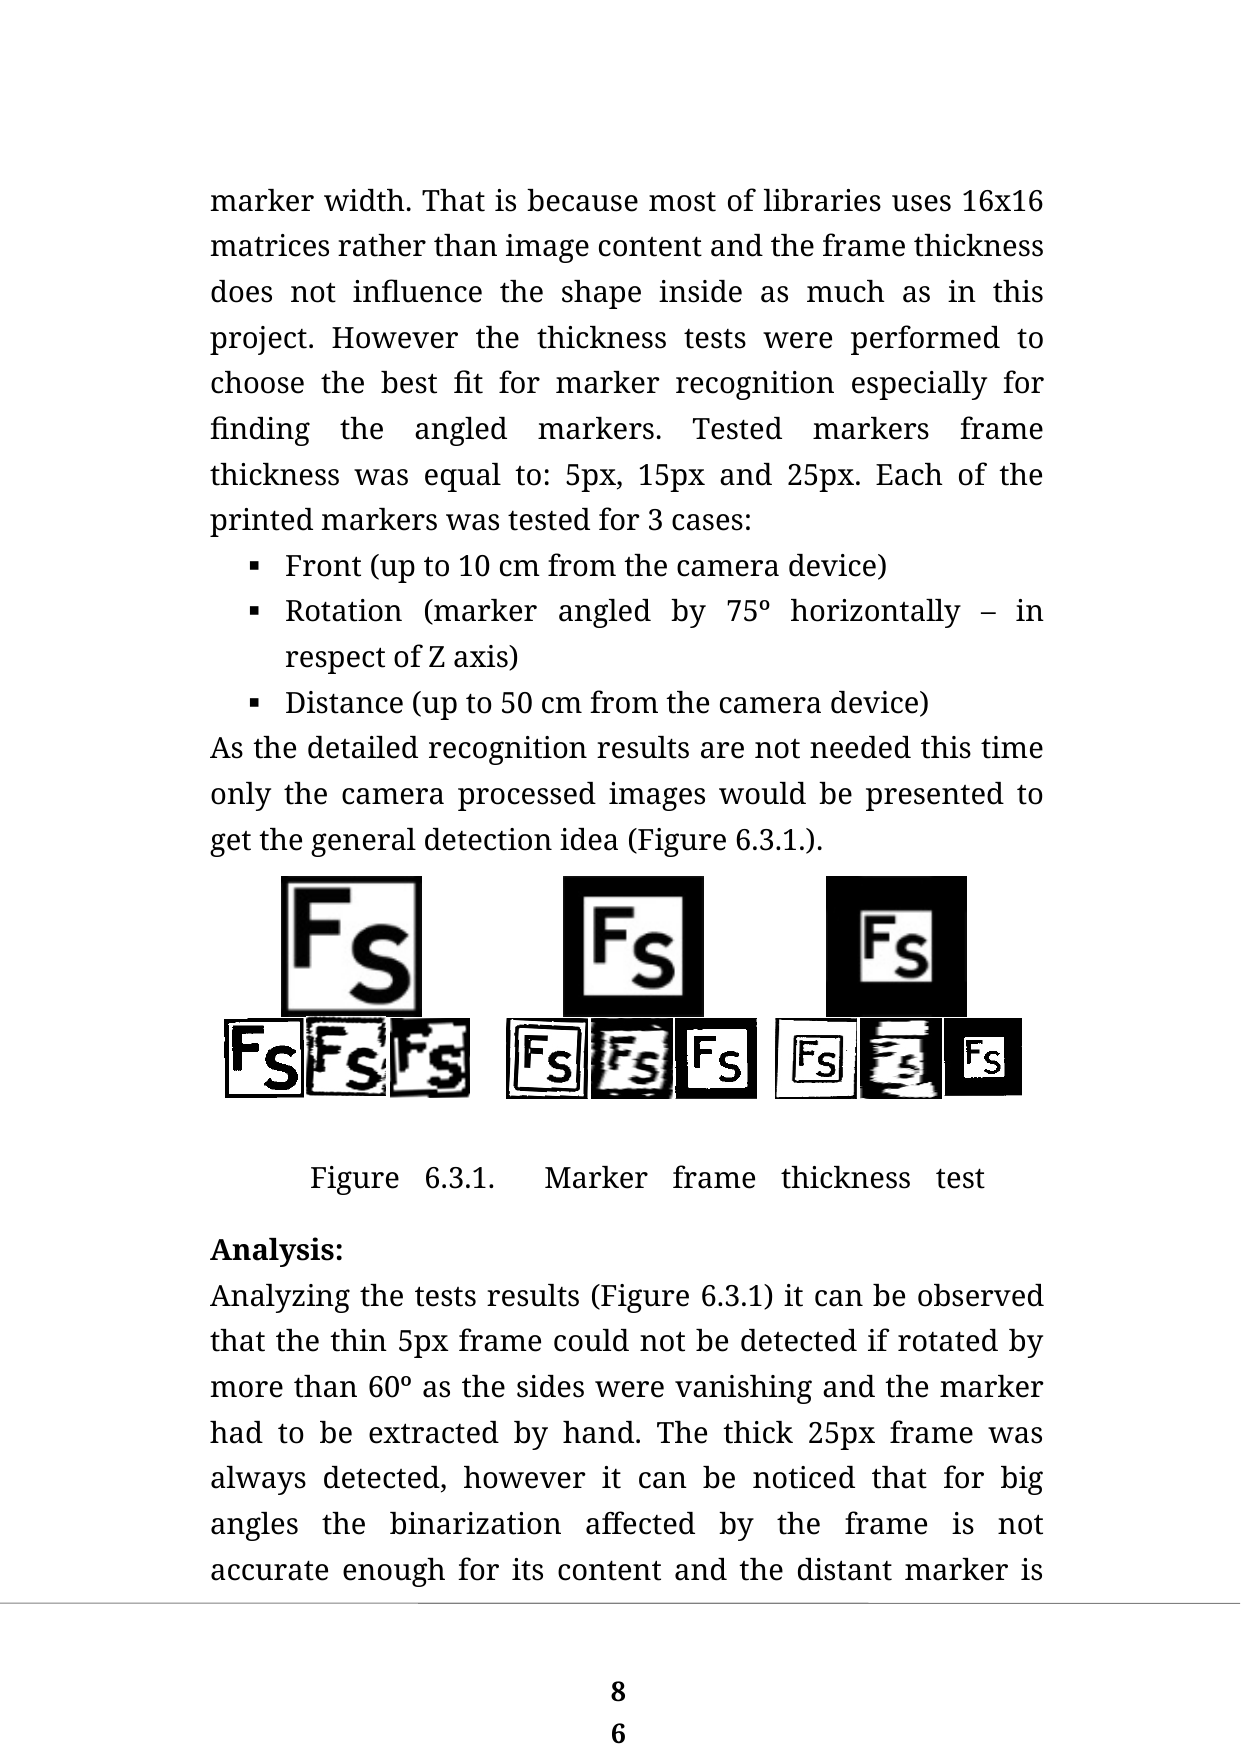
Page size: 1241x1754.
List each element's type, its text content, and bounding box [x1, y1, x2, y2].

picture [224, 1018, 304, 1098]
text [210, 1275, 1045, 1588]
list Rotation (marker angled by 75º horizontally – in respect of Z axis) [247, 591, 1045, 676]
text Analysis: [210, 1229, 1045, 1269]
picture [390, 1018, 470, 1098]
picture [506, 1018, 588, 1099]
picture [563, 876, 704, 1017]
list Distance (up to 50 cm from the camera device) [247, 682, 1045, 722]
list Front (up to 10 cm from the camera device) [247, 545, 1045, 585]
text As the detailed recognition results are not needed this time only the camera processed images would be presented to get the general detection idea (Figure 6.3.1.). [210, 727, 1045, 858]
picture [675, 1018, 757, 1099]
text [210, 180, 1045, 539]
picture [826, 876, 967, 1017]
picture [944, 1018, 1022, 1096]
picture [775, 1018, 857, 1099]
picture [591, 1018, 673, 1099]
picture [860, 1018, 942, 1099]
picture [281, 876, 422, 1096]
